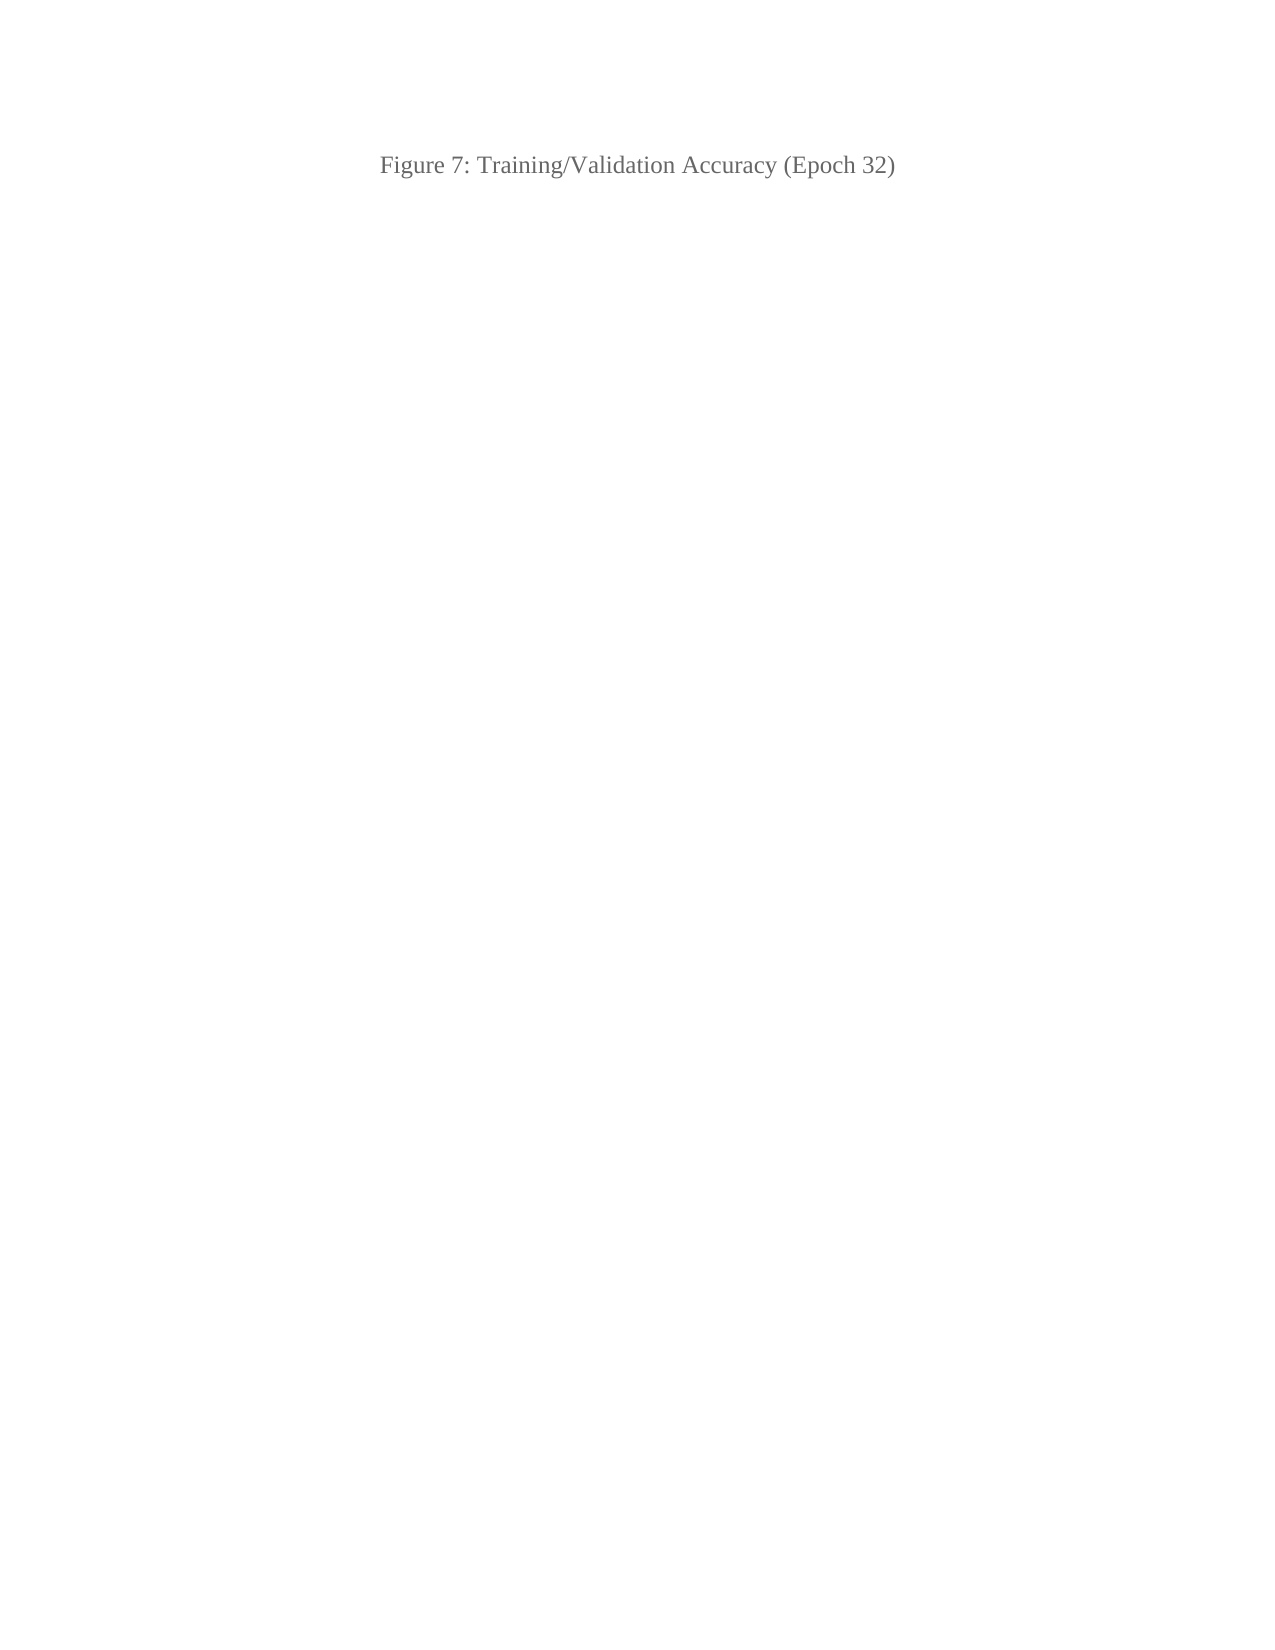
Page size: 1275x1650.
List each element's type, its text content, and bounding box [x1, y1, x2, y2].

subtitle Figure 7: Training/Validation Accuracy (Epoch 32) [150, 150, 1125, 179]
